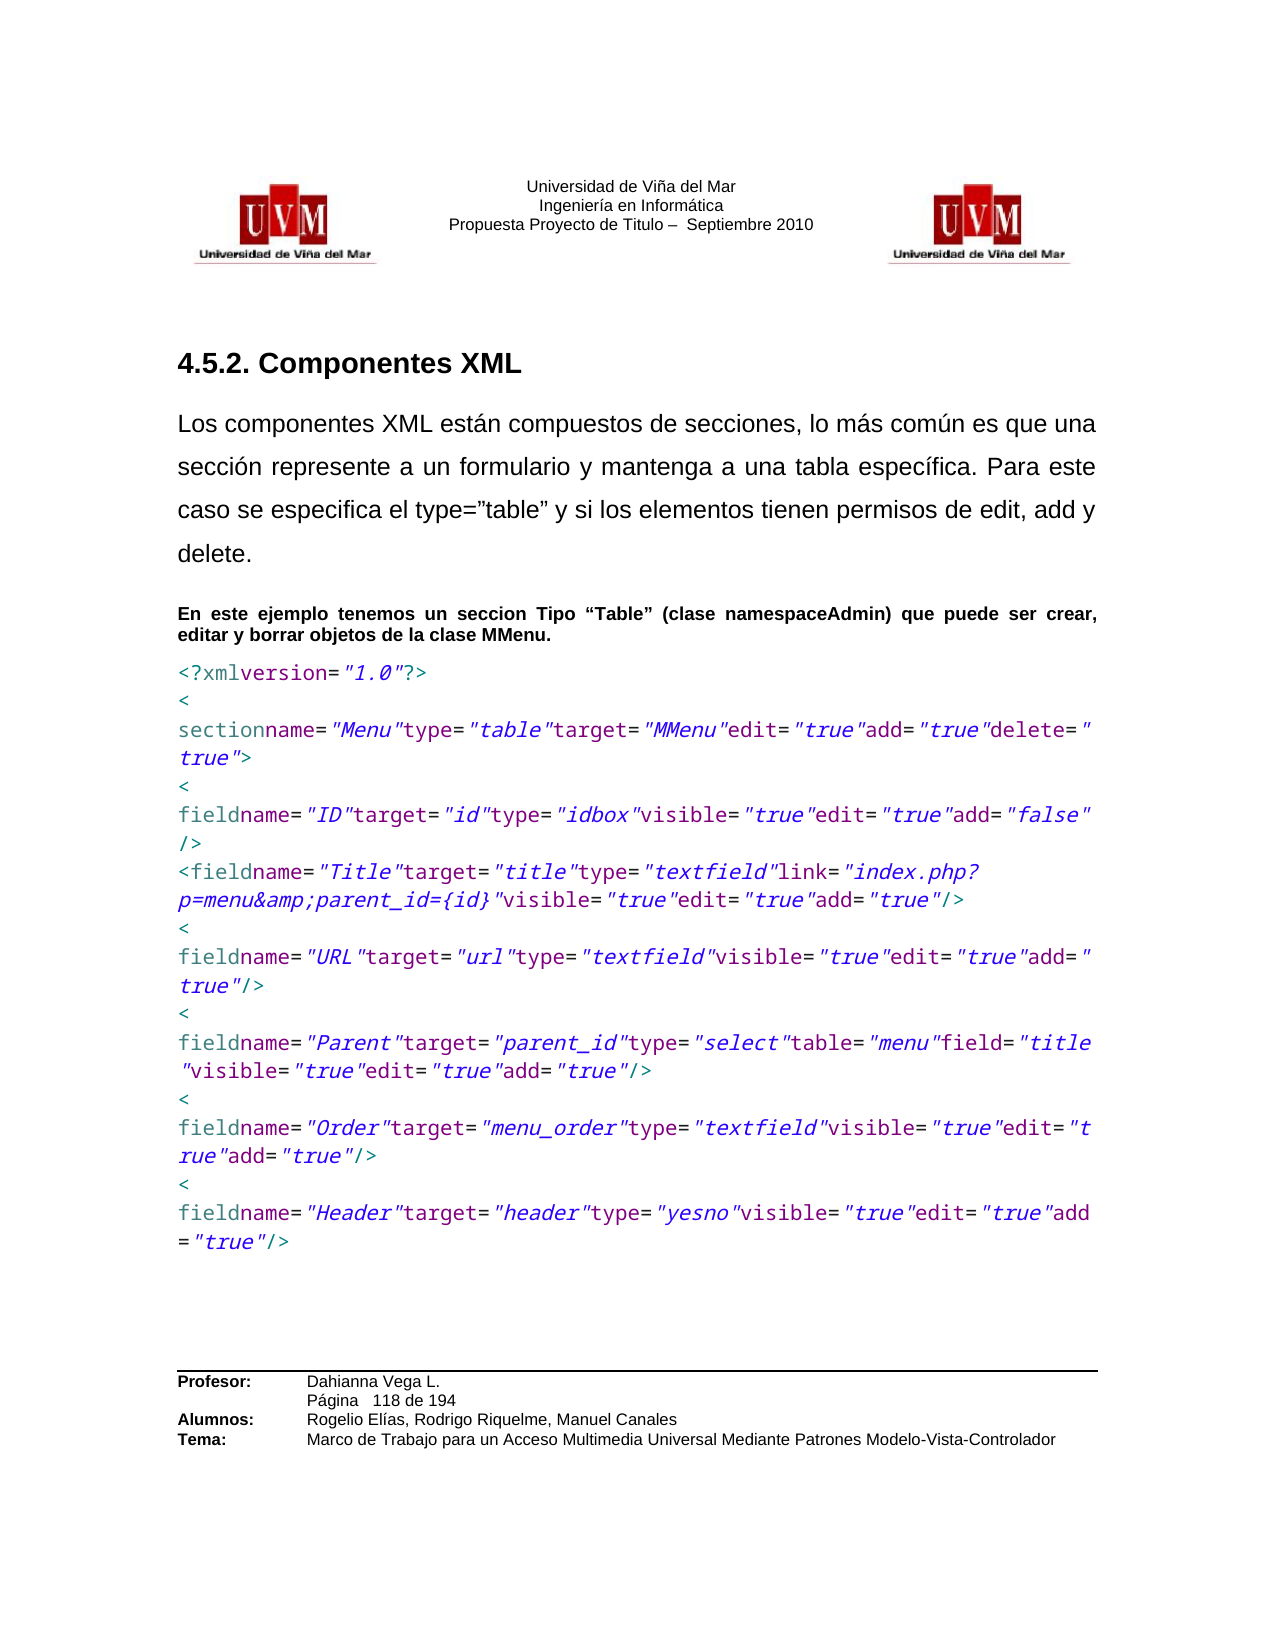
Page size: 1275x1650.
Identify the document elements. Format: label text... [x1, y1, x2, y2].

text <fieldname="Order"target="menu_order"type="textfield"visible="true"edit="true"add="true"/> [177, 1085, 1098, 1170]
text <fieldname="URL"target="url"type="textfield"visible="true"edit="true"add="true"/> [177, 914, 1098, 999]
text <sectionname="Menu"type="table"target="MMenu"edit="true"add="true"delete="true"> [177, 687, 1098, 772]
text <fieldname="ID"target="id"type="idbox"visible="true"edit="true"add="false"/> [177, 772, 1098, 857]
text Los componentes XML están compuestos de secciones, lo más común es que una sección represente a un formulario y mantenga a una tabla específica. Para este caso se especifica el type=”table” y si los elementos tienen permisos de edit, add y delete. [177, 409, 1098, 567]
text <fieldname="Title"target="title"type="textfield"link="index.php?p=menu&amp;parent_id={id}"visible="true"edit="true"add="true"/> [177, 857, 1098, 914]
text <fieldname="Header"target="header"type="yesno"visible="true"edit="true"add="true"/> [177, 1170, 1098, 1255]
text <fieldname="Parent"target="parent_id"type="select"table="menu"field="title"visible="true"edit="true"add="true"/> [177, 999, 1098, 1085]
picture [871, 176, 1084, 267]
subtitle 4.5.2. Componentes XML [177, 346, 1098, 380]
text En este ejemplo tenemos un seccion Tipo “Table” (clase namespaceAdmin) que puede ser crear, editar y borrar objetos de la clase MMenu. [177, 602, 1098, 646]
picture [177, 176, 390, 267]
text <?xmlversion="1.0"?> [177, 658, 1098, 687]
